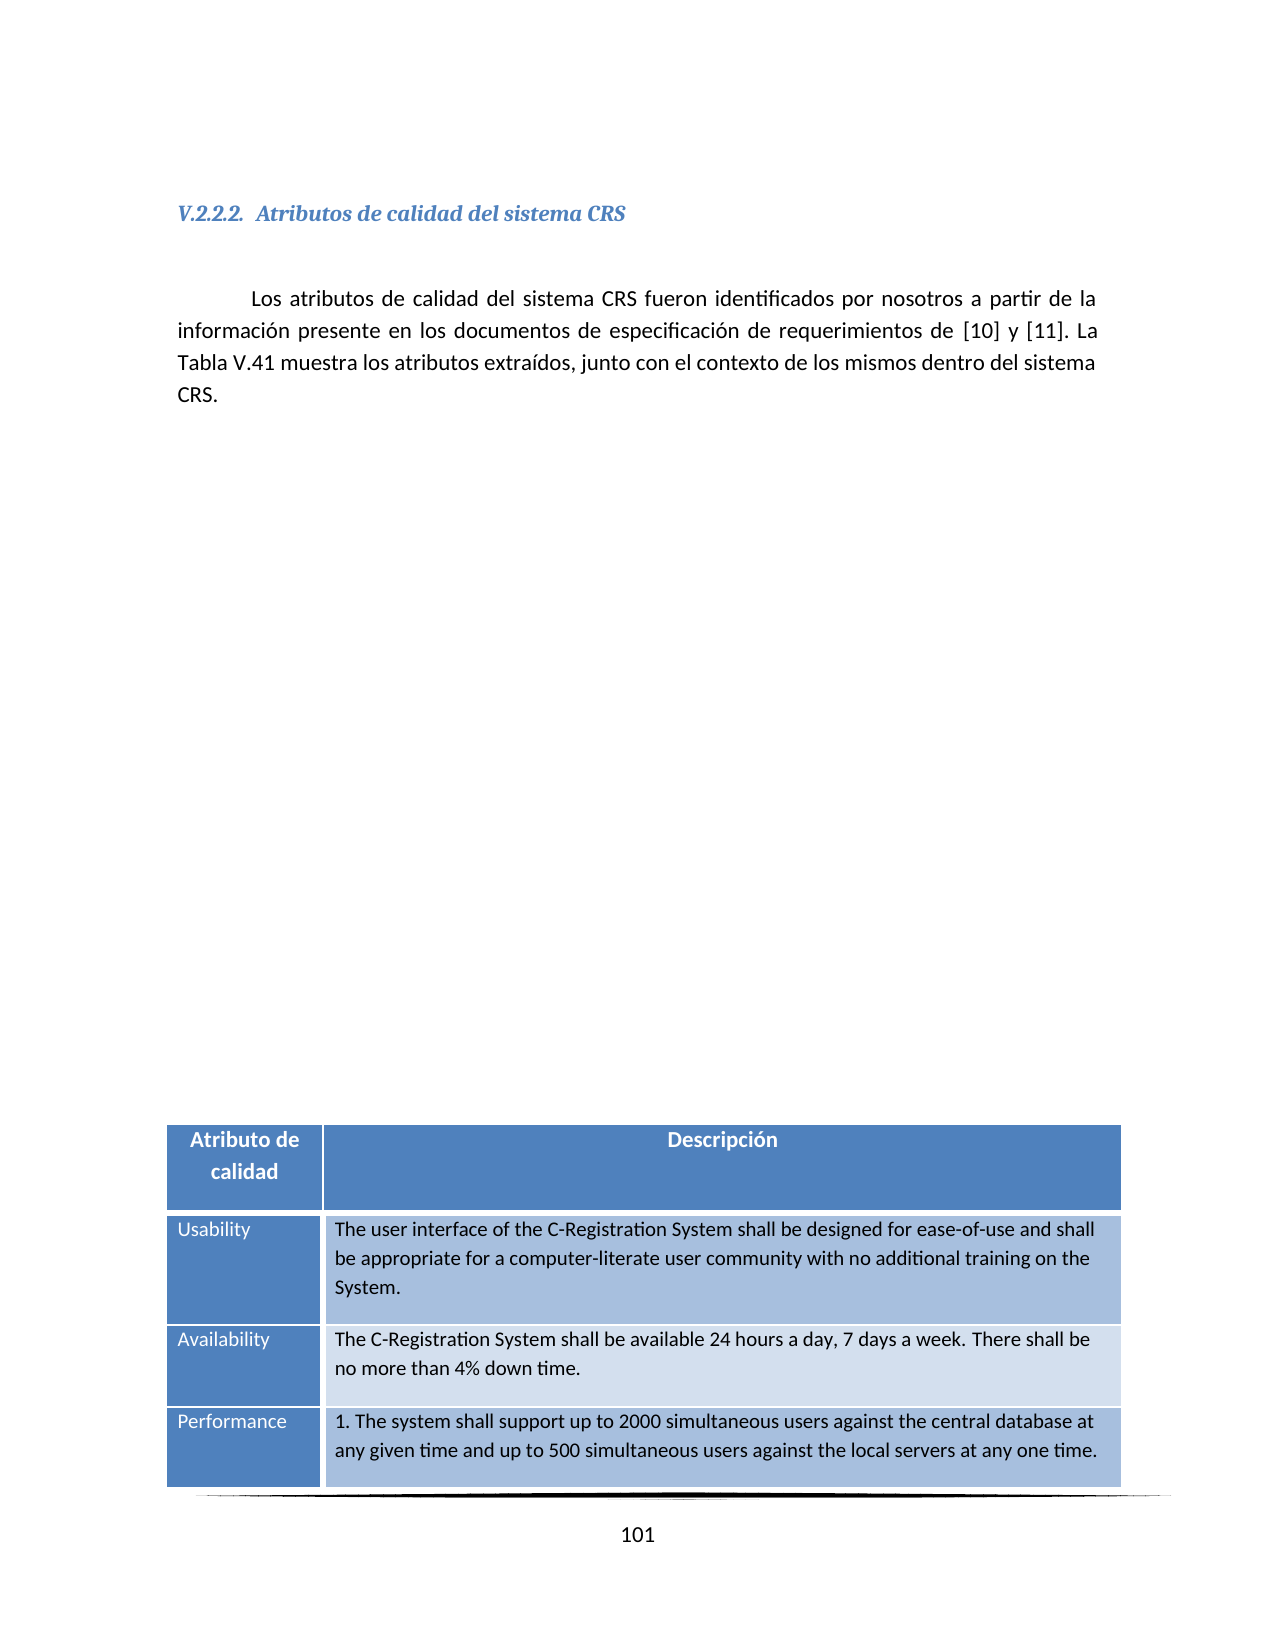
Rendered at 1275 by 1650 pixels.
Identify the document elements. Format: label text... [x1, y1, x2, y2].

subtitle Atributos de calidad del sistema CRS [177, 201, 1098, 227]
table_cell The C-Registration System shall be available 24 hours a day, 7 days a week. There shall be no more than 4% down time. [326, 1326, 1121, 1406]
table_cell Usability [167, 1216, 320, 1324]
text Los atributos de calidad del sistema CRS fueron identificados por nosotros a partir de la información presente en los documentos de especificación de requerimientos de y . La Tabla V.31 muestra los atributos extraídos, junto con el contexto de los mismos dentro del sistema CRS. [177, 284, 1098, 408]
table_cell Availability [167, 1326, 320, 1406]
table_cell Performance [167, 1408, 320, 1487]
table_cell The user interface of the C-Registration System shall be designed for ease-of-use and shall be appropriate for a computer-literate user community with no additional training on the System. [326, 1216, 1121, 1324]
table_header Atributo de calidad [167, 1125, 322, 1210]
picture [195, 1492, 1172, 1500]
table_header Descripción [324, 1125, 1121, 1210]
